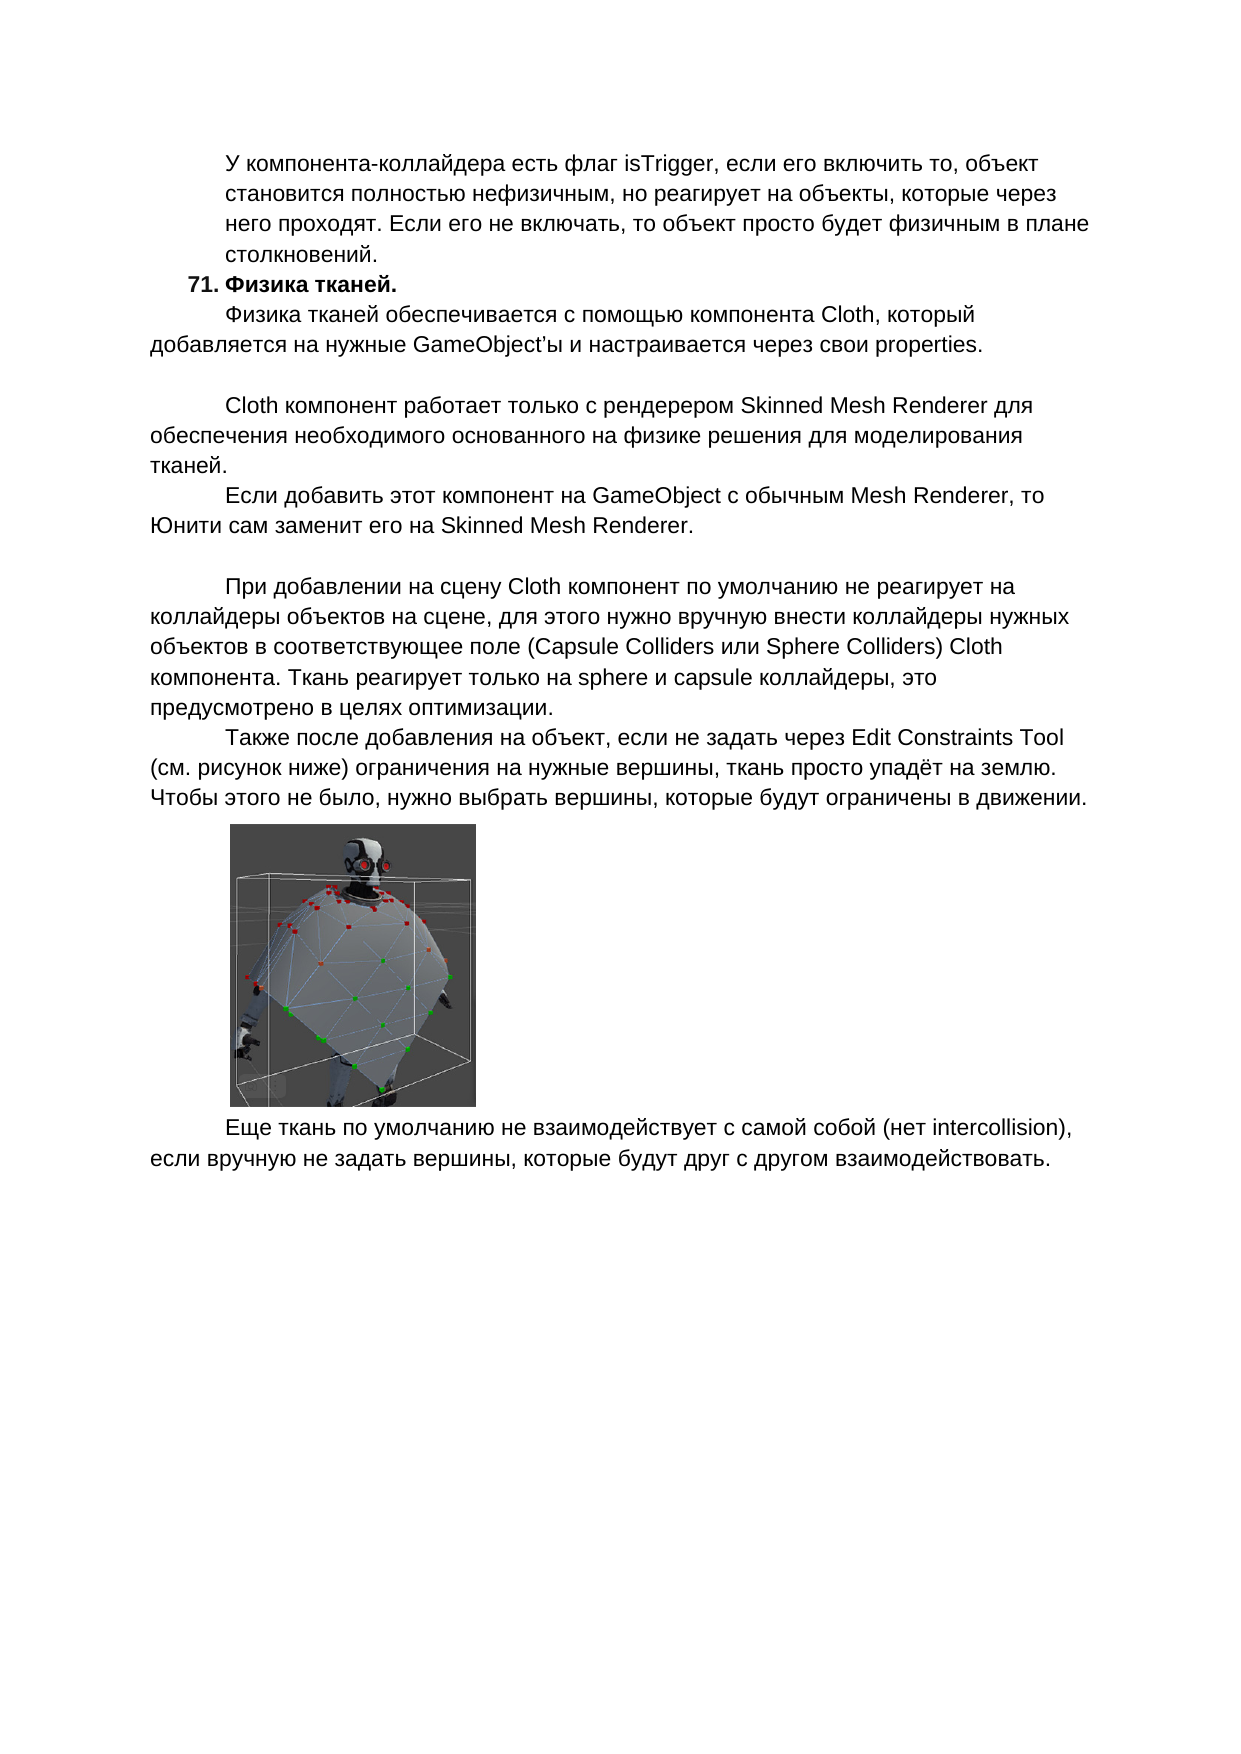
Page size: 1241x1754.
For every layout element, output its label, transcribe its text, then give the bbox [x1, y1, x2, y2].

text Юнити сам заменит его на Skinned Mesh Renderer. [150, 512, 1090, 539]
text Если добавить этот компонент на GameObject с обычным Mesh Renderer, то [150, 482, 1090, 509]
text Еще ткань по умолчанию не взаимодействует с самой собой (нет intercollision), если вручную не задать вершины, которые будут друг с другом взаимодействовать. [150, 1114, 1090, 1171]
text Cloth компонент работает только с рендерером Skinned Mesh Renderer для обеспечения необходимого основанного на физике решения для моделирования тканей. [150, 392, 1090, 478]
text При добавлении на сцену Cloth компонент по умолчанию не реагирует на коллайдеры объектов на сцене, для этого нужно вручную внести коллайдеры нужных объектов в соответствующее поле (Capsule Colliders или Sphere Colliders) Cloth компонента. Ткань реагирует только на sphere и capsule коллайдеры, это предусмотрено в целях оптимизации. [150, 573, 1090, 720]
text У компонента-коллайдера есть флаг isTrigger, если его включить то, объект становится полностью нефизичным, но реагирует на объекты, которые через него проходят. Если его не включать, то объект просто будет физичным в плане столкновений. [225, 150, 1090, 267]
picture [225, 814, 493, 1111]
text Физика тканей обеспечивается с помощью компонента Cloth, который добавляется на нужные GameObject’ы и настраивается через свои properties. [150, 301, 1090, 358]
text Также после добавления на объект, если не задать через Edit Constraints Tool (см. рисунок ниже) ограничения на нужные вершины, ткань просто упадёт на землю. Чтобы этого не было, нужно выбрать вершины, которые будут ограничены в движении. [150, 724, 1090, 811]
list Физика тканей. [187, 271, 1090, 297]
